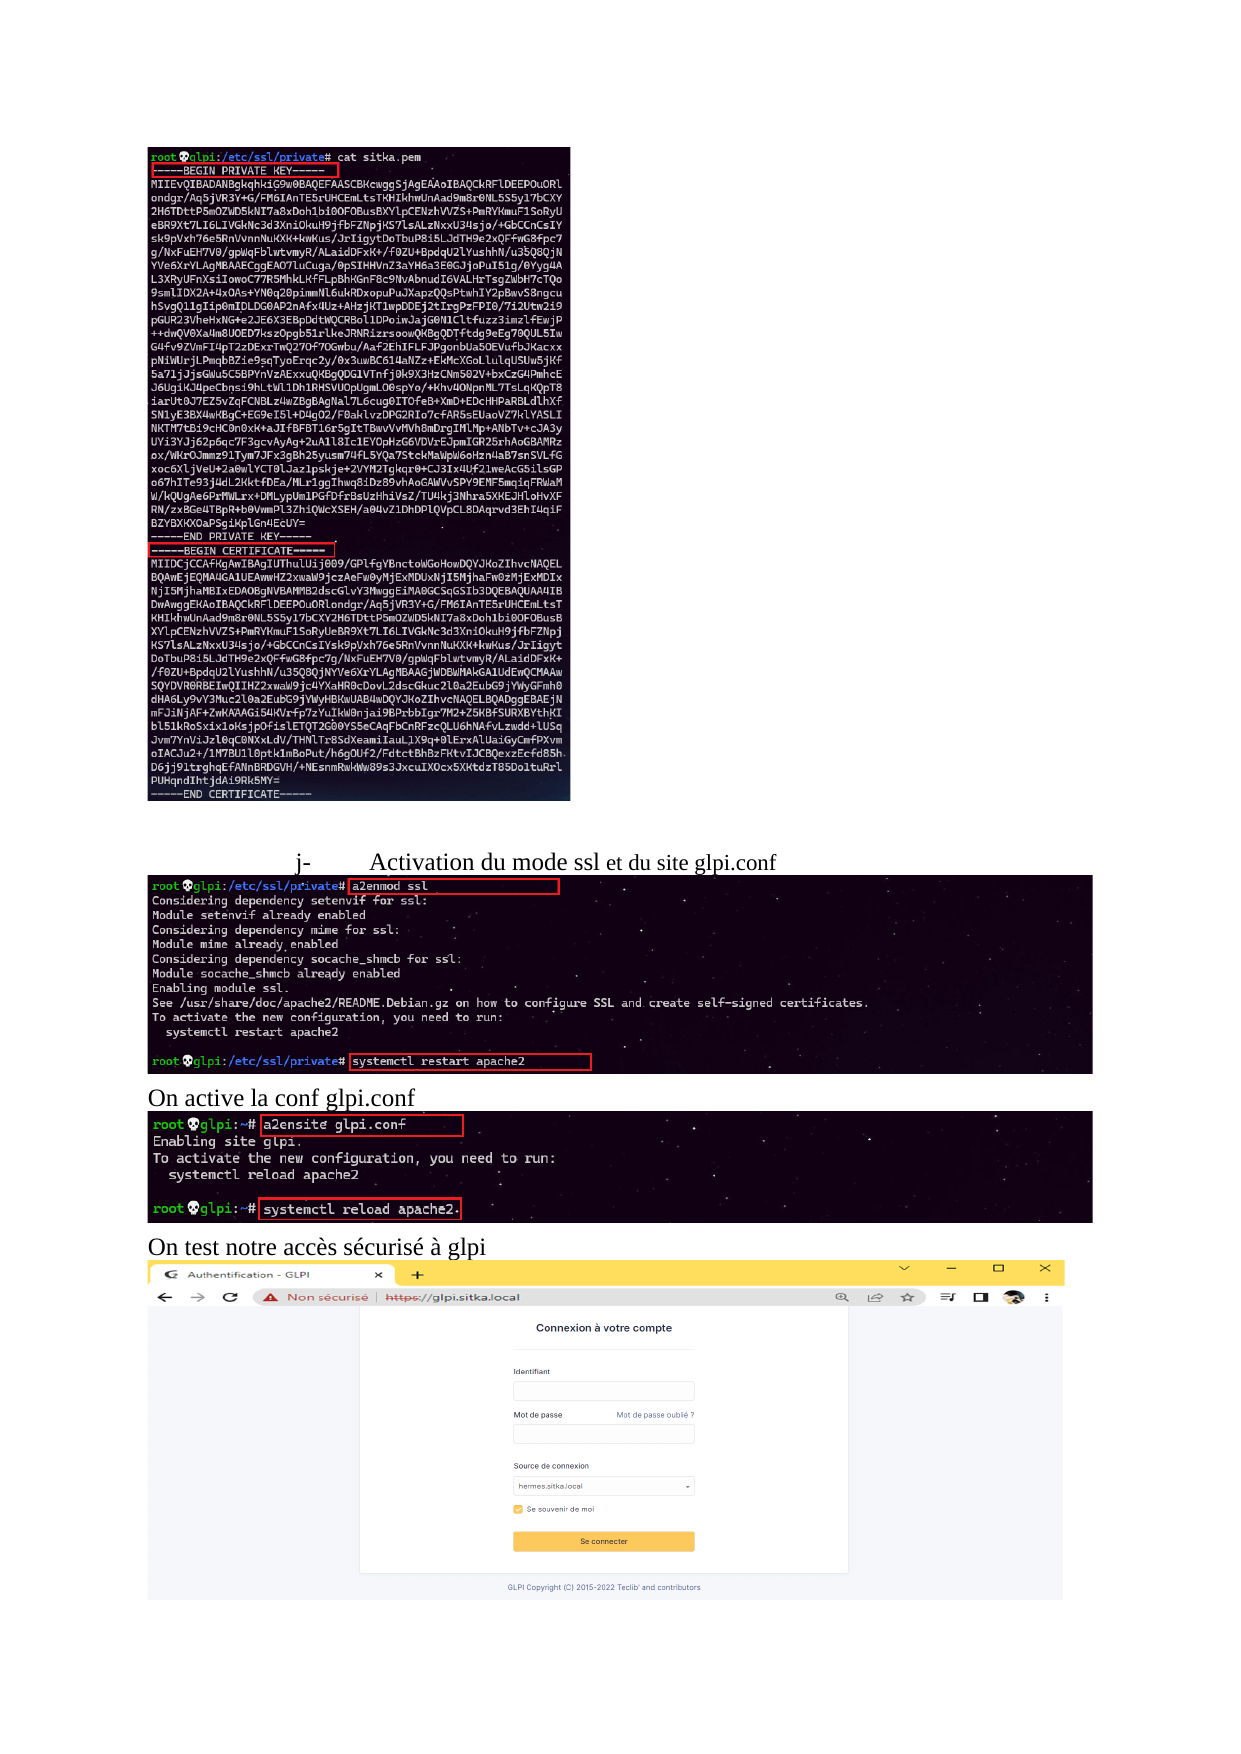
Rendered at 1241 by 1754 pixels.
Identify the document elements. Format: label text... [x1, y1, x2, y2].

text j- Activation du mode ssl et du site glpi.conf [295, 838, 1093, 875]
text On test notre accès sécurisé à glpi [148, 1223, 1093, 1260]
text On active la conf glpi.conf [148, 1074, 1093, 1111]
picture [147, 147, 571, 801]
picture [147, 875, 1093, 1074]
picture [147, 1260, 1065, 1600]
picture [147, 1111, 1093, 1223]
